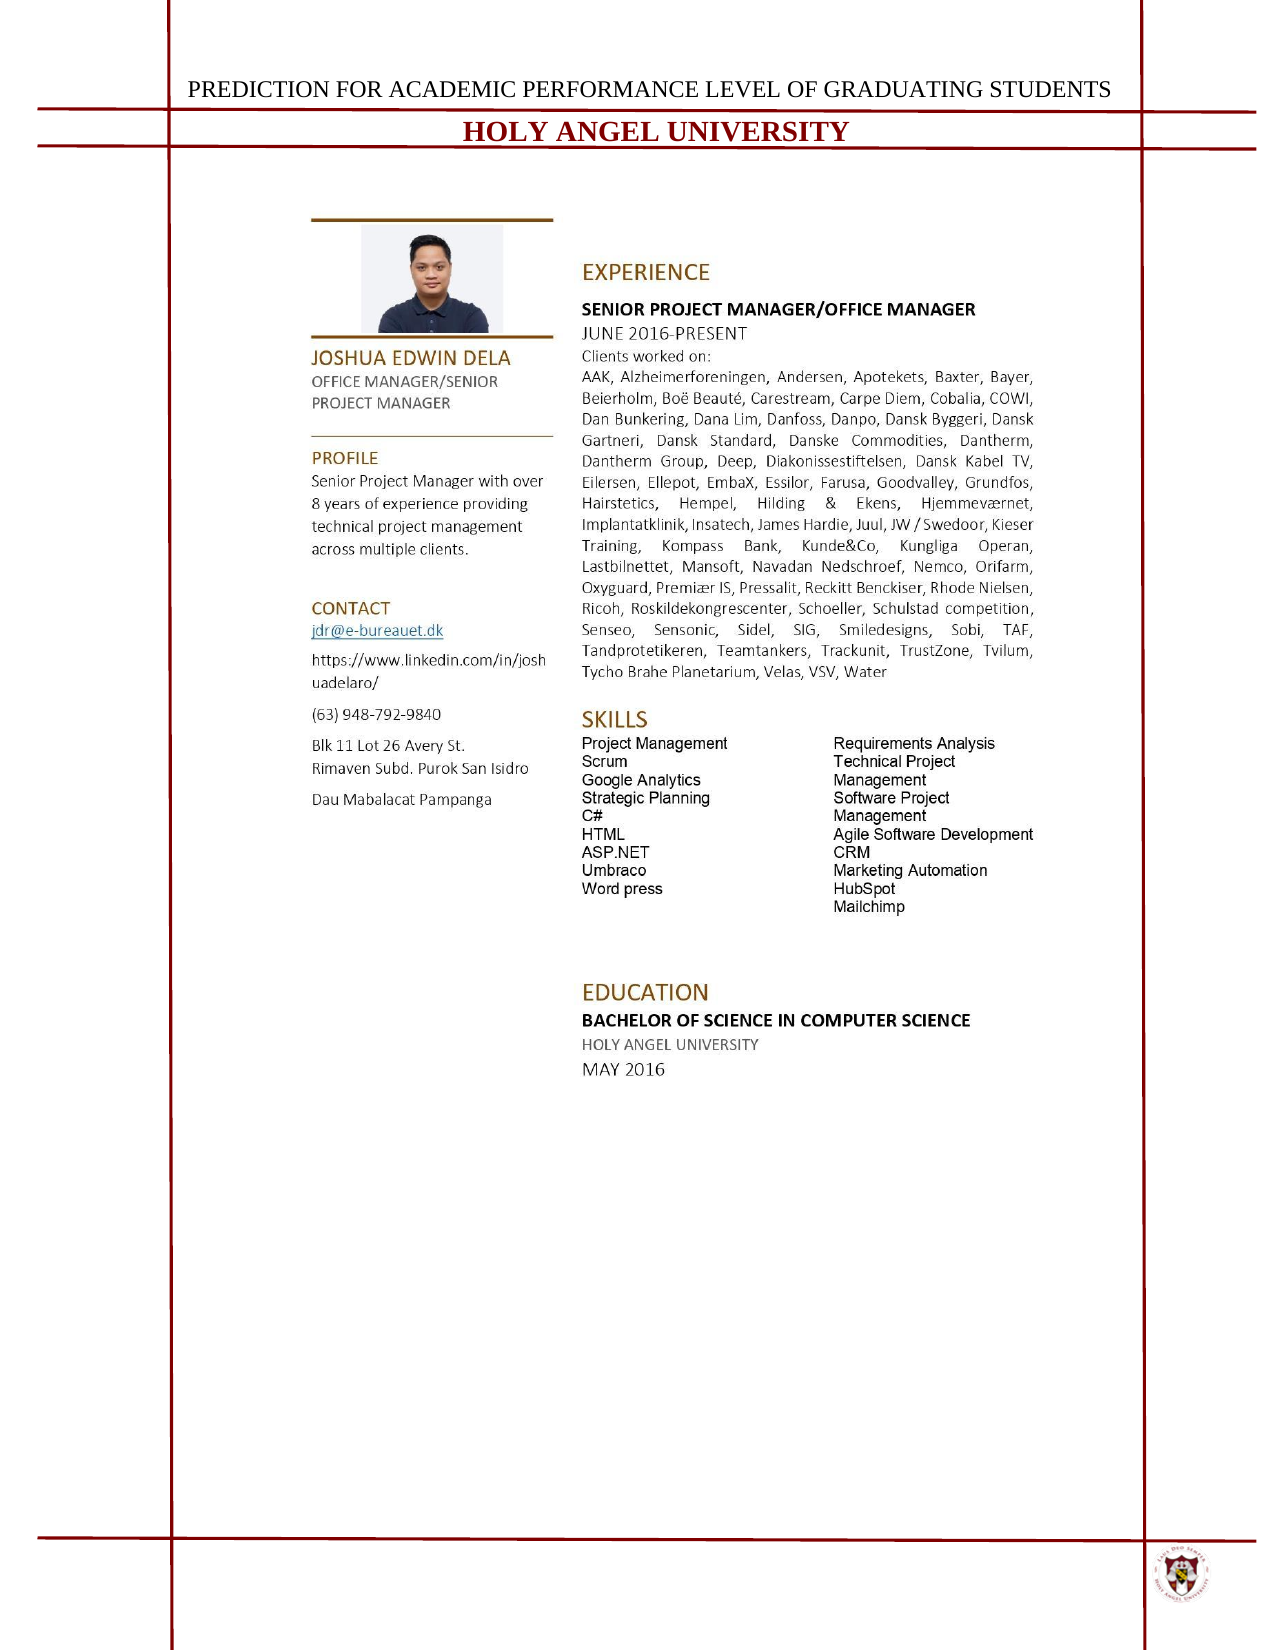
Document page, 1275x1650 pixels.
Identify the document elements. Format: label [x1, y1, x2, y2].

picture [1151, 1543, 1212, 1604]
picture [232, 178, 1081, 1286]
